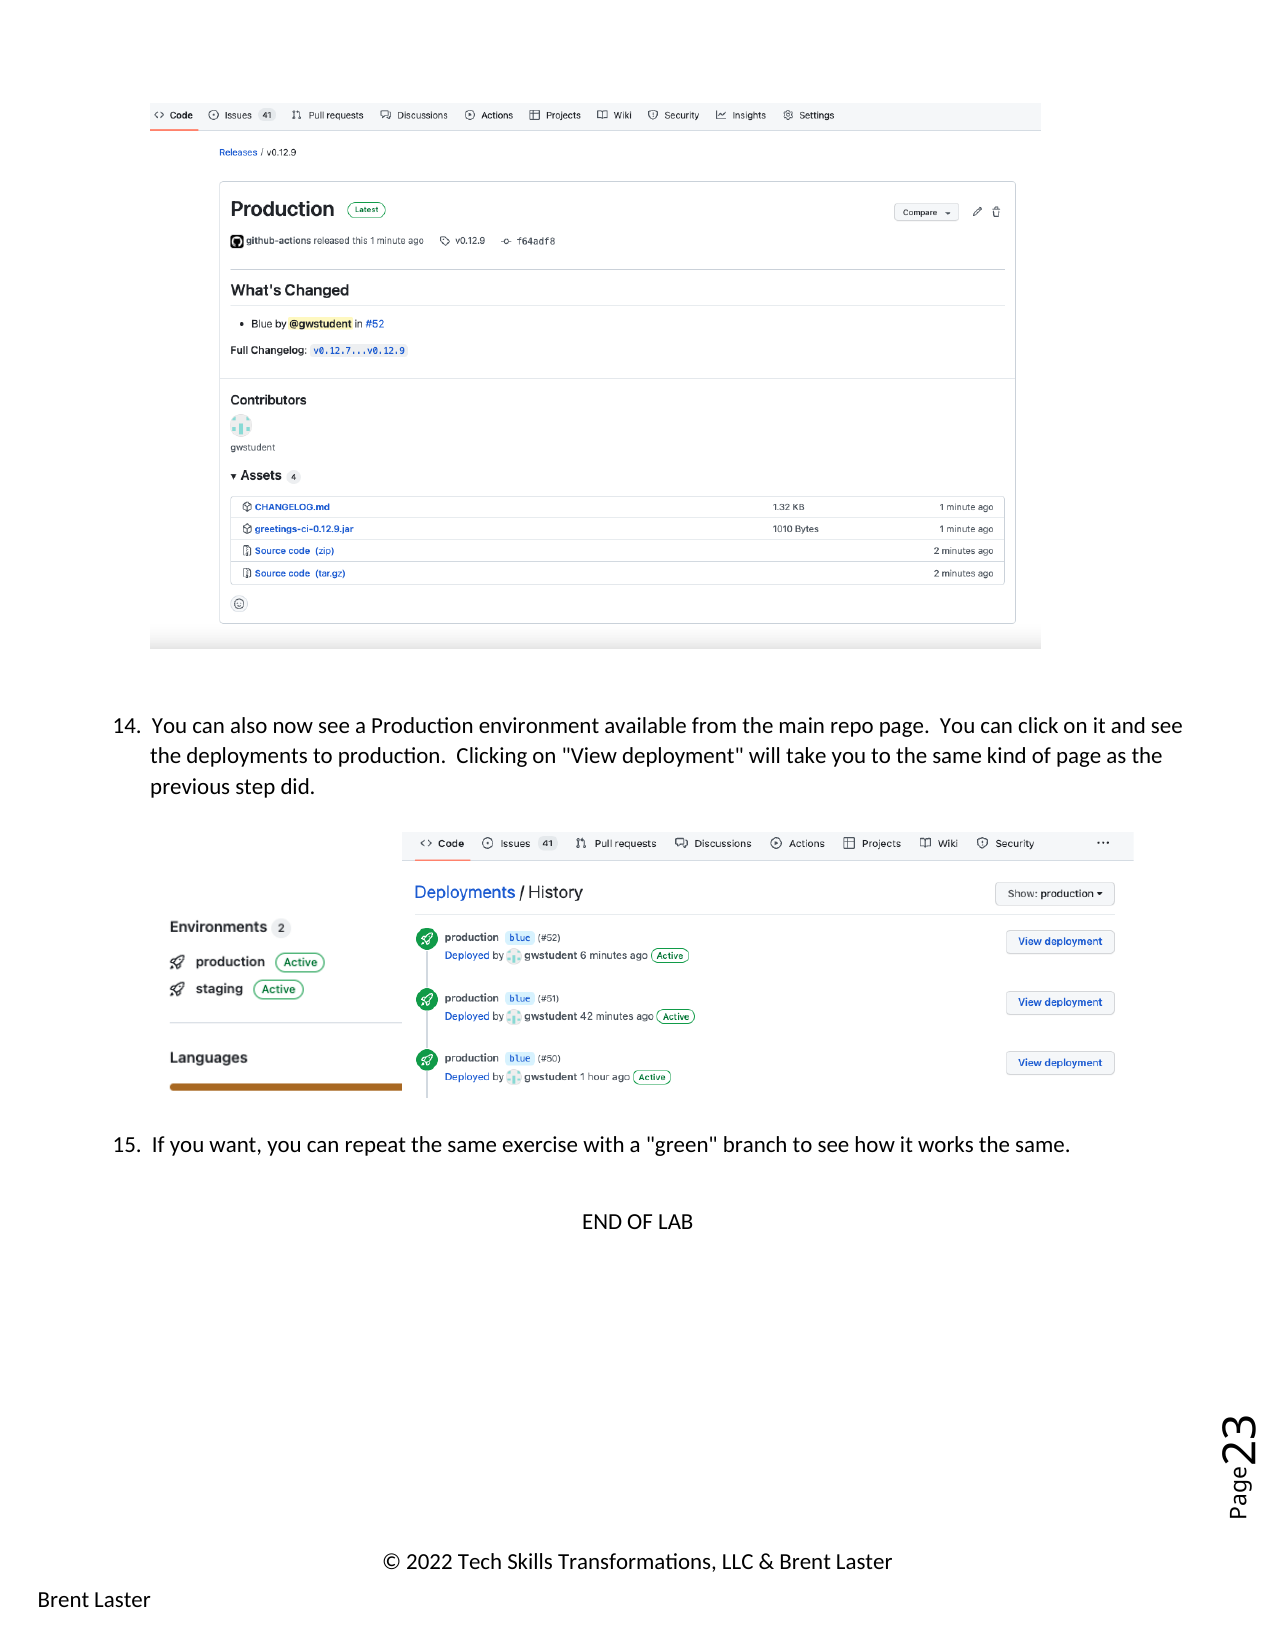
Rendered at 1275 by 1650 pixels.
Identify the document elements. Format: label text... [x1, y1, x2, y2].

picture [150, 103, 1041, 649]
list 15. If you want, you can repeat the same exercise with a "green" branch to see how it works the same. [112, 1130, 1200, 1158]
picture [150, 832, 1134, 1098]
list 14. You can also now see a Production environment available from the main repo page. You can click on it and see the deployments to production. Clicking on "View deployment" will take you to the same kind of page as the previous step did. [112, 711, 1200, 800]
text END OF LAB [75, 1207, 1200, 1236]
